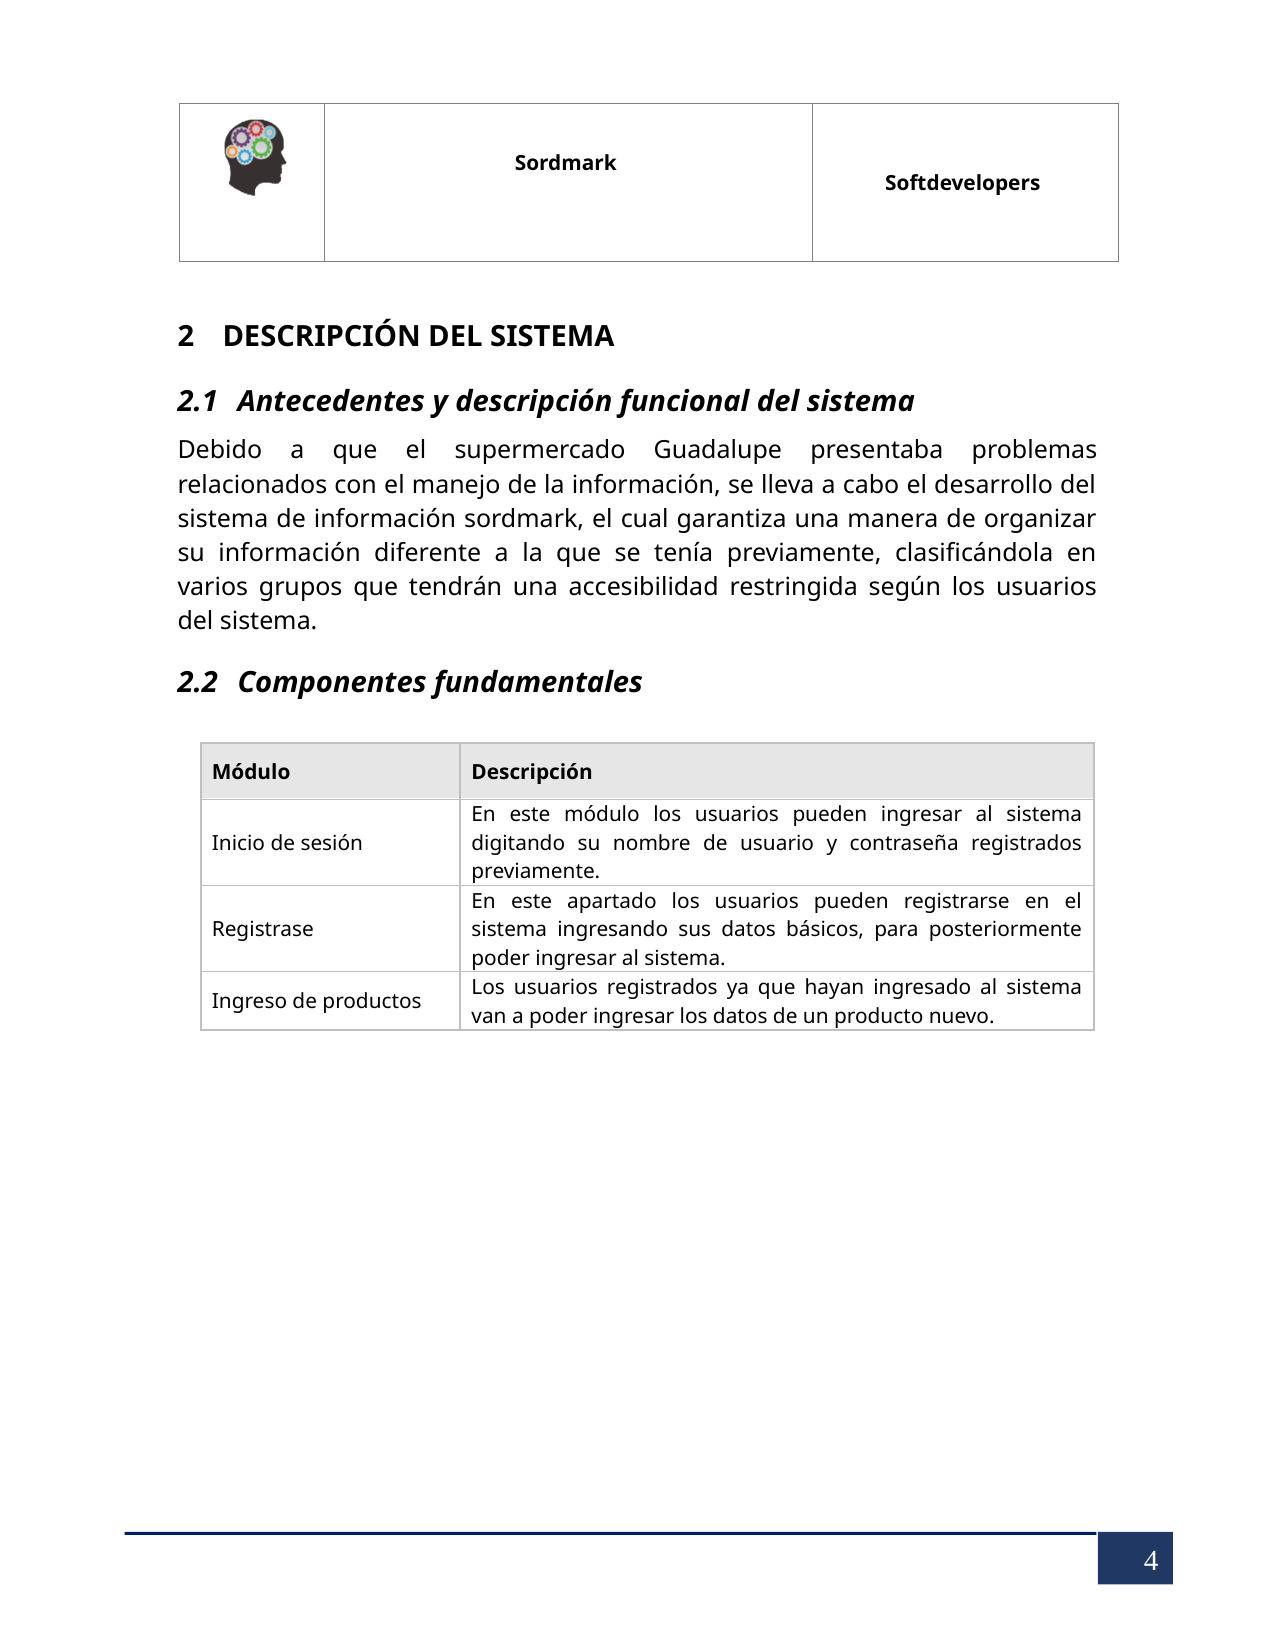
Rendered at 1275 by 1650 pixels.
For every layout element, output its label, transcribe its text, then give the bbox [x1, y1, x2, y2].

text Debido a que el supermercado Guadalupe presentaba problemas relacionados con el manejo de la información, se lleva a cabo el desarrollo del sistema de información sordmark, el cual garantiza una manera de organizar su información diferente a la que se tenía previamente, clasificándola en varios grupos que tendrán una accesibilidad restringida según los usuarios del sistema. [177, 432, 1098, 637]
table_cell Inicio de sesión [202, 800, 459, 885]
table_cell Los usuarios registrados ya que hayan ingresado al sistema van a poder ingresar los datos de un producto nuevo. [461, 972, 1093, 1029]
subtitle Componentes fundamentales [177, 662, 1098, 701]
picture [188, 106, 315, 199]
subtitle DESCRIPCIÓN DEL SISTEMA [177, 315, 1098, 355]
table_cell Registrase [202, 886, 459, 971]
subtitle Antecedentes y descripción funcional del sistema [177, 380, 1098, 420]
table_cell En este apartado los usuarios pueden registrarse en el sistema ingresando sus datos básicos, para posteriormente poder ingresar al sistema. [461, 886, 1093, 971]
table_cell En este módulo los usuarios pueden ingresar al sistema digitando su nombre de usuario y contraseña registrados previamente. [461, 800, 1093, 885]
table_cell Ingreso de productos [202, 972, 459, 1029]
table_header Módulo [202, 744, 459, 798]
table_header Descripción [461, 744, 1093, 798]
